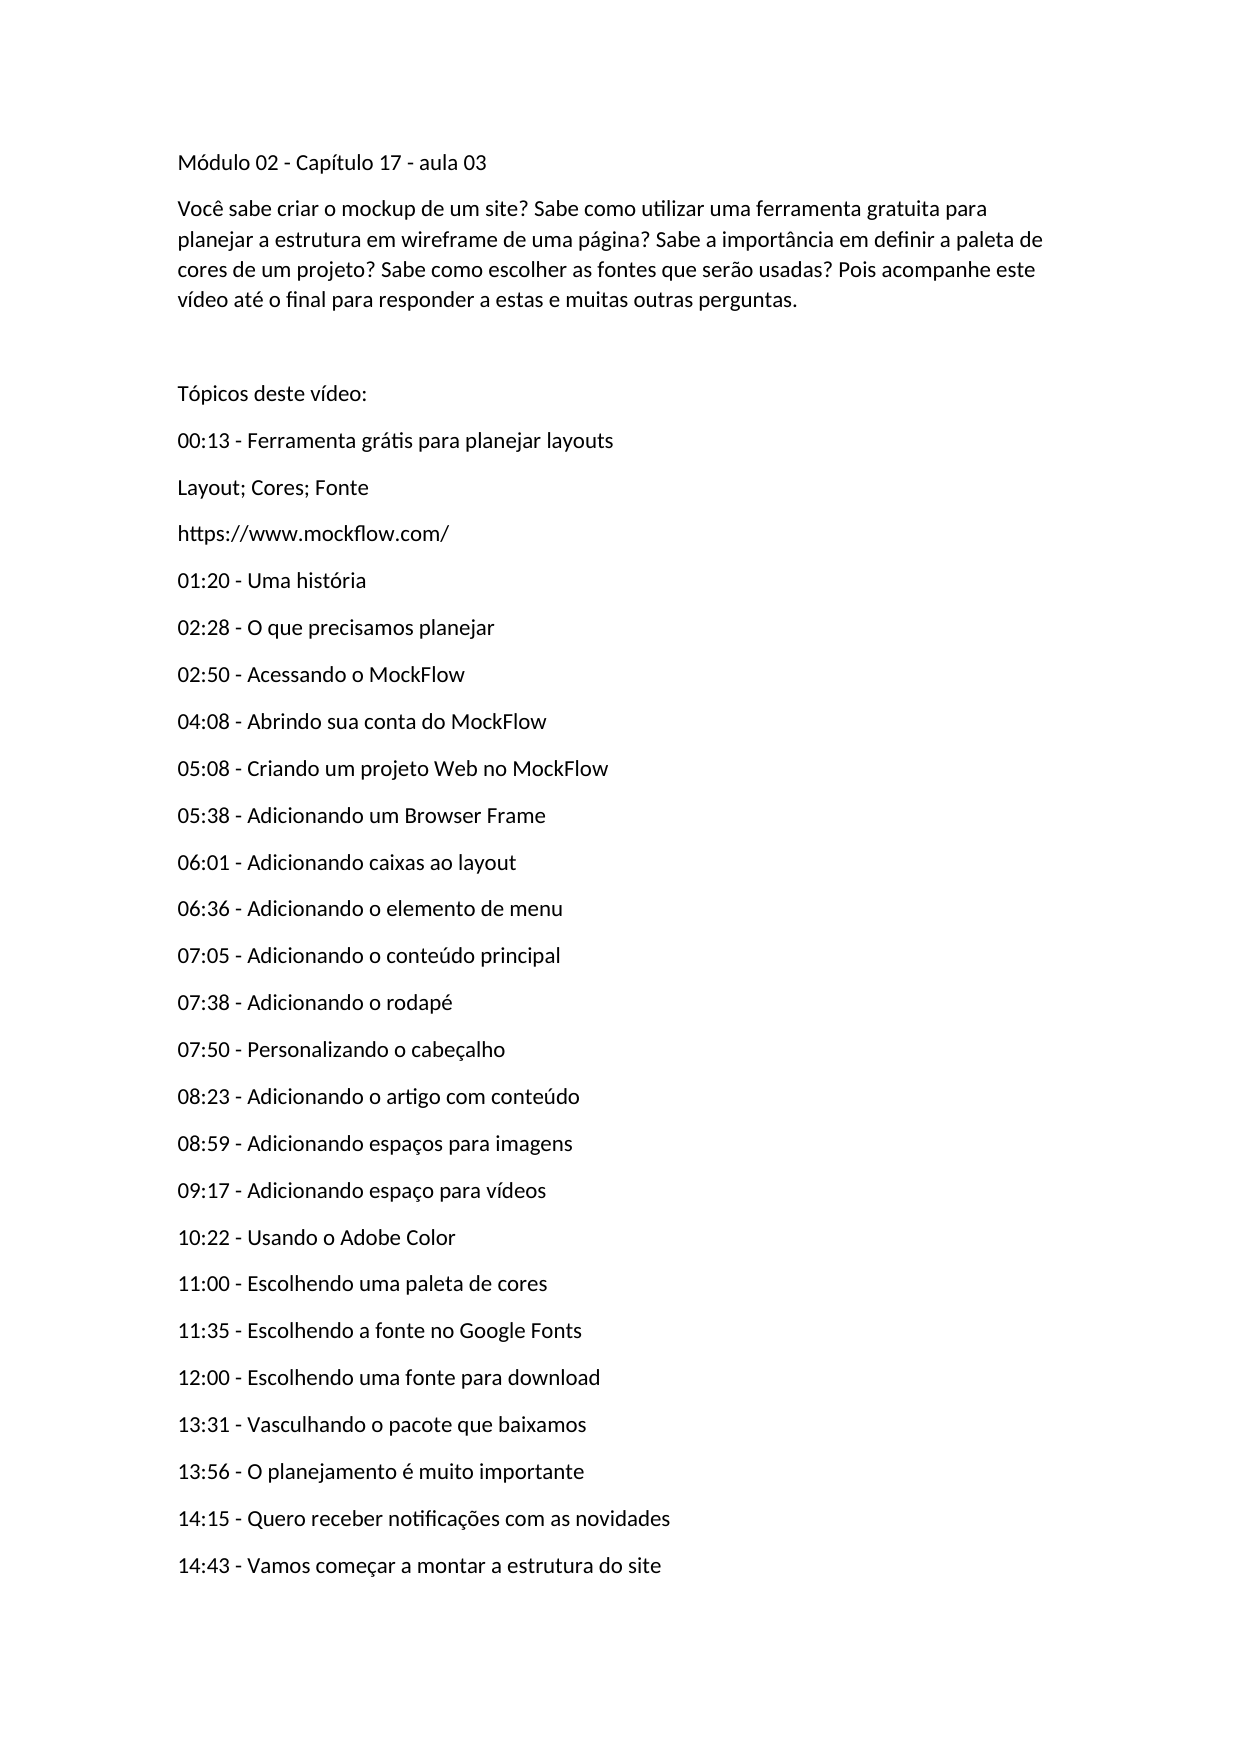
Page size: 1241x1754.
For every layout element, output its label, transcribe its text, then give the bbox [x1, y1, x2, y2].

text 02:50 - Acessando o MockFlow [177, 660, 1063, 688]
text 00:13 - Ferramenta grátis para planejar layouts [177, 426, 1063, 454]
text 06:01 - Adicionando caixas ao layout [177, 848, 1063, 876]
text https://www.mockflow.com/ [177, 519, 1063, 547]
text 10:22 - Usando o Adobe Color [177, 1223, 1063, 1251]
text Tópicos deste vídeo: [177, 379, 1063, 407]
text 07:50 - Personalizando o cabeçalho [177, 1035, 1063, 1063]
text Módulo 02 - Capítulo 17 - aula 03 [177, 148, 1063, 176]
text 13:31 - Vasculhando o pacote que baixamos [177, 1410, 1063, 1438]
text 06:36 - Adicionando o elemento de menu [177, 894, 1063, 922]
text 11:35 - Escolhendo a fonte no Google Fonts [177, 1316, 1063, 1344]
text 09:17 - Adicionando espaço para vídeos [177, 1176, 1063, 1204]
text 07:38 - Adicionando o rodapé [177, 988, 1063, 1016]
text 08:23 - Adicionando o artigo com conteúdo [177, 1082, 1063, 1110]
text 14:15 - Quero receber notificações com as novidades [177, 1504, 1063, 1532]
text 14:43 - Vamos começar a montar a estrutura do site [177, 1551, 1063, 1579]
text 07:05 - Adicionando o conteúdo principal [177, 941, 1063, 969]
text 05:38 - Adicionando um Browser Frame [177, 801, 1063, 829]
text 11:00 - Escolhendo uma paleta de cores [177, 1269, 1063, 1297]
text 08:59 - Adicionando espaços para imagens [177, 1129, 1063, 1157]
text Layout; Cores; Fonte [177, 473, 1063, 501]
text Você sabe criar o mockup de um site? Sabe como utilizar uma ferramenta gratuita para planejar a estrutura em wireframe de uma página? Sabe a importância em definir a paleta de cores de um projeto? Sabe como escolher as fontes que serão usadas? Pois acompanhe este vídeo até o final para responder a estas e muitas outras perguntas. [177, 194, 1063, 313]
text 05:08 - Criando um projeto Web no MockFlow [177, 754, 1063, 782]
text 13:56 - O planejamento é muito importante [177, 1457, 1063, 1485]
text 02:28 - O que precisamos planejar [177, 613, 1063, 641]
text 01:20 - Uma história [177, 566, 1063, 594]
text 12:00 - Escolhendo uma fonte para download [177, 1363, 1063, 1391]
text 04:08 - Abrindo sua conta do MockFlow [177, 707, 1063, 735]
